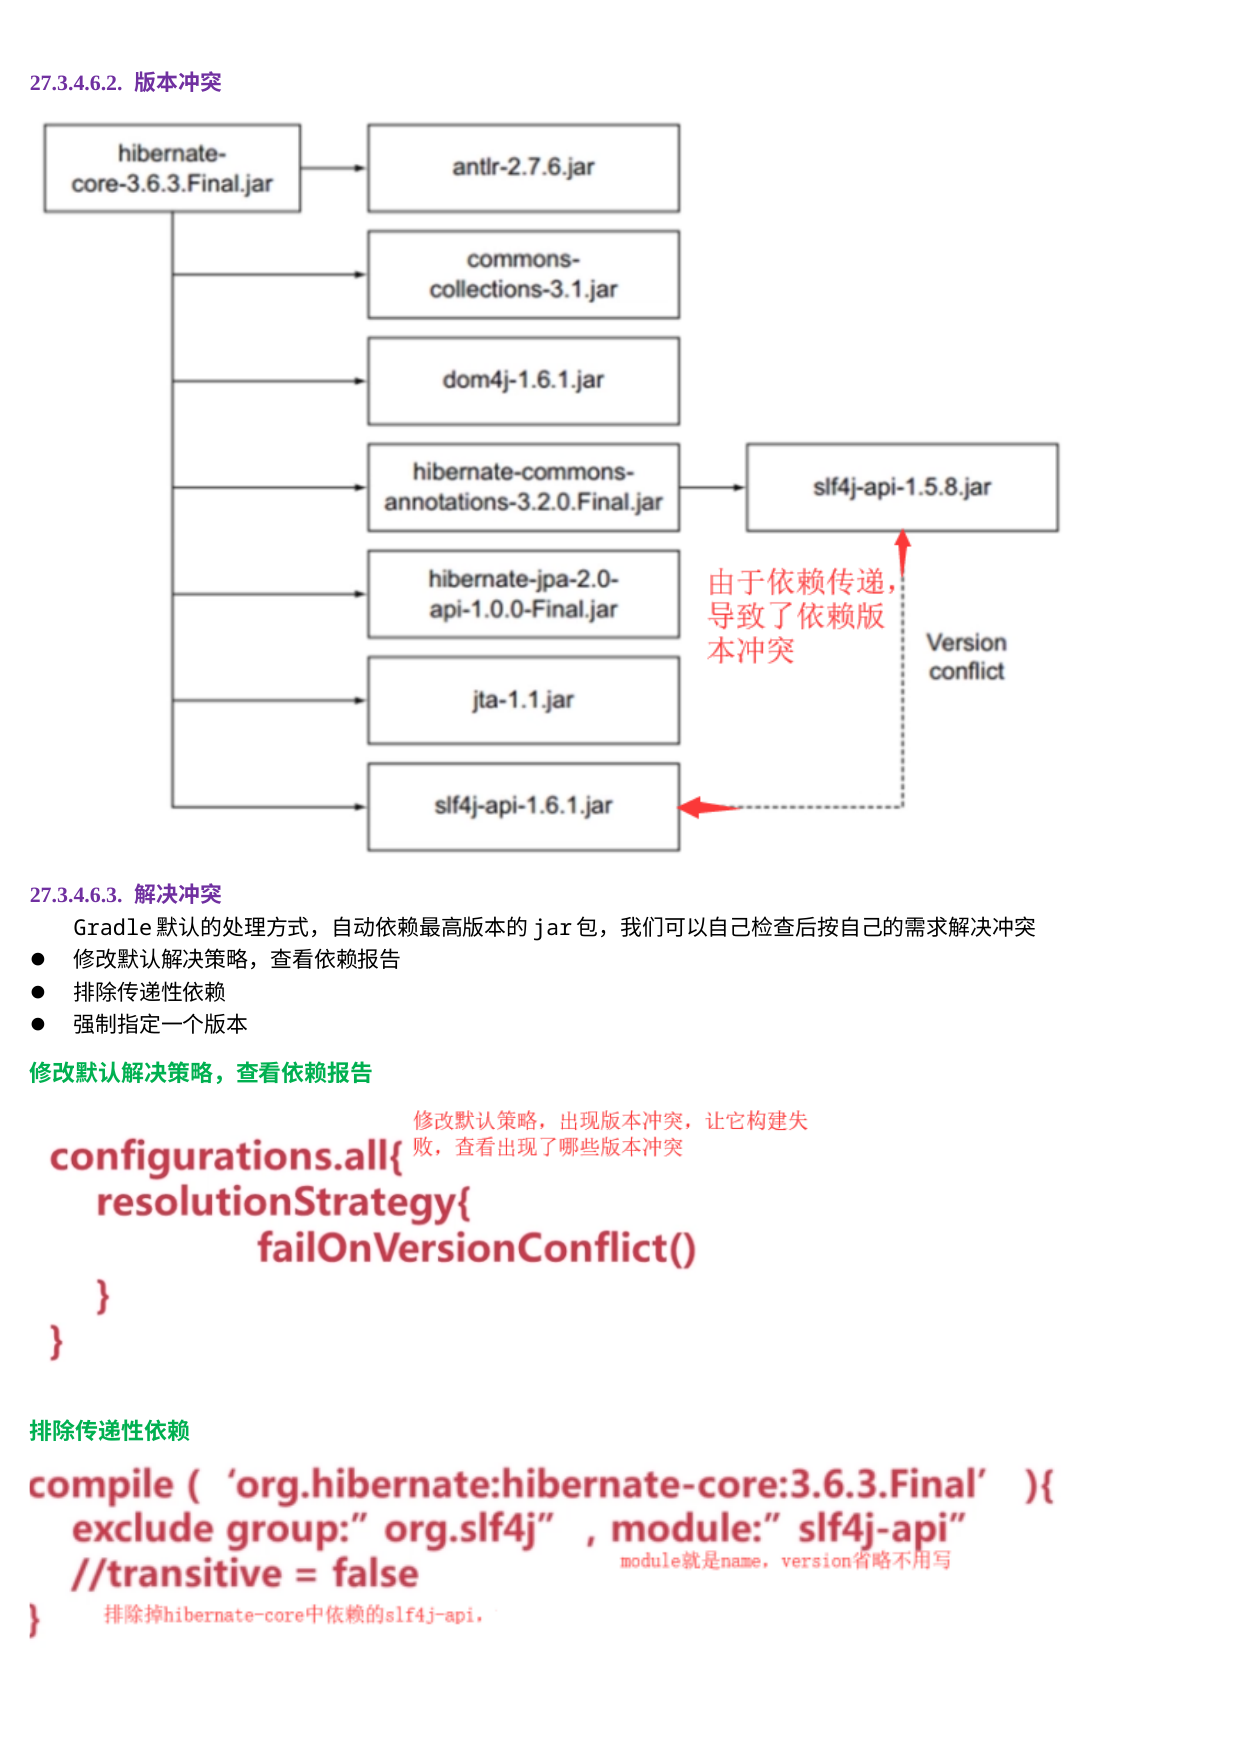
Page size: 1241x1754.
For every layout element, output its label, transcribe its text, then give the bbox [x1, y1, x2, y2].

text 修改默认解决策略，查看依赖报告 [29, 1039, 1211, 1104]
list 排除传递性依赖 [29, 974, 1211, 1007]
picture [29, 1462, 1078, 1655]
list Gradle默认的处理方式，自动依赖最高版本的jar包，我们可以自己检查后按自己的需求解决冲突 [29, 909, 1211, 942]
picture [29, 1104, 835, 1375]
subtitle 解决冲突 [29, 877, 1211, 909]
list 强制指定一个版本 [29, 1007, 1211, 1039]
list 修改默认解决策略，查看依赖报告 [29, 942, 1211, 974]
picture [29, 97, 1094, 862]
text 排除传递性依赖 [29, 1397, 1211, 1462]
subtitle 版本冲突 [29, 64, 1211, 97]
